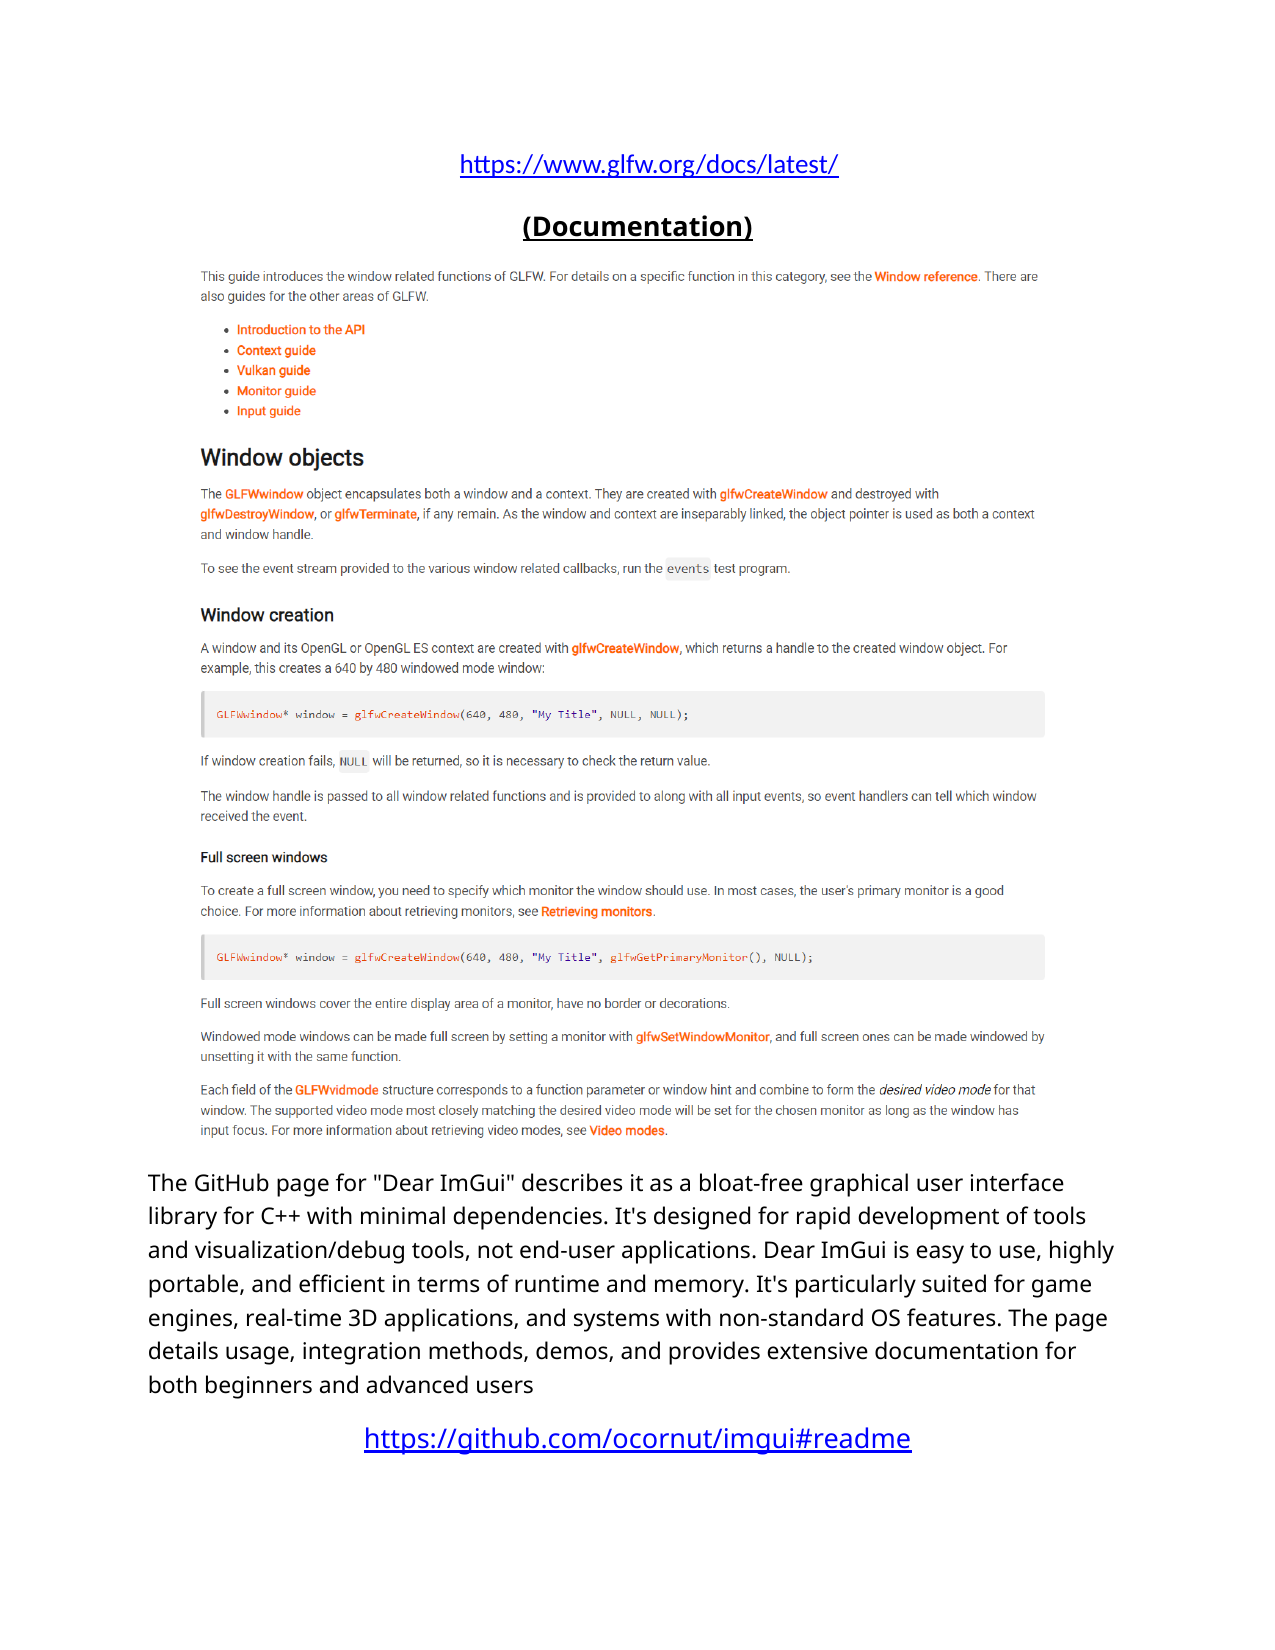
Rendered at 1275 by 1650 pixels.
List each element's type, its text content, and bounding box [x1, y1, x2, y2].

text https://github.com/ocornut/imgui#readme [148, 1419, 1127, 1456]
text (Documentation) [148, 207, 1127, 244]
text The GitHub page for "Dear ImGui" describes it as a bloat-free graphical user interface library for C++ with minimal dependencies. It's designed for rapid development of tools and visualization/debug tools, not end-user applications. Dear ImGui is easy to use, highly portable, and efficient in terms of runtime and memory. It's particularly suited for game engines, real-time 3D applications, and systems with non-standard OS features. The page details usage, integration methods, demos, and provides extensive documentation for both beginners and advanced users​ [148, 1166, 1127, 1400]
text https://www.glfw.org/docs/latest/ [148, 148, 1127, 181]
picture [193, 263, 1071, 1142]
